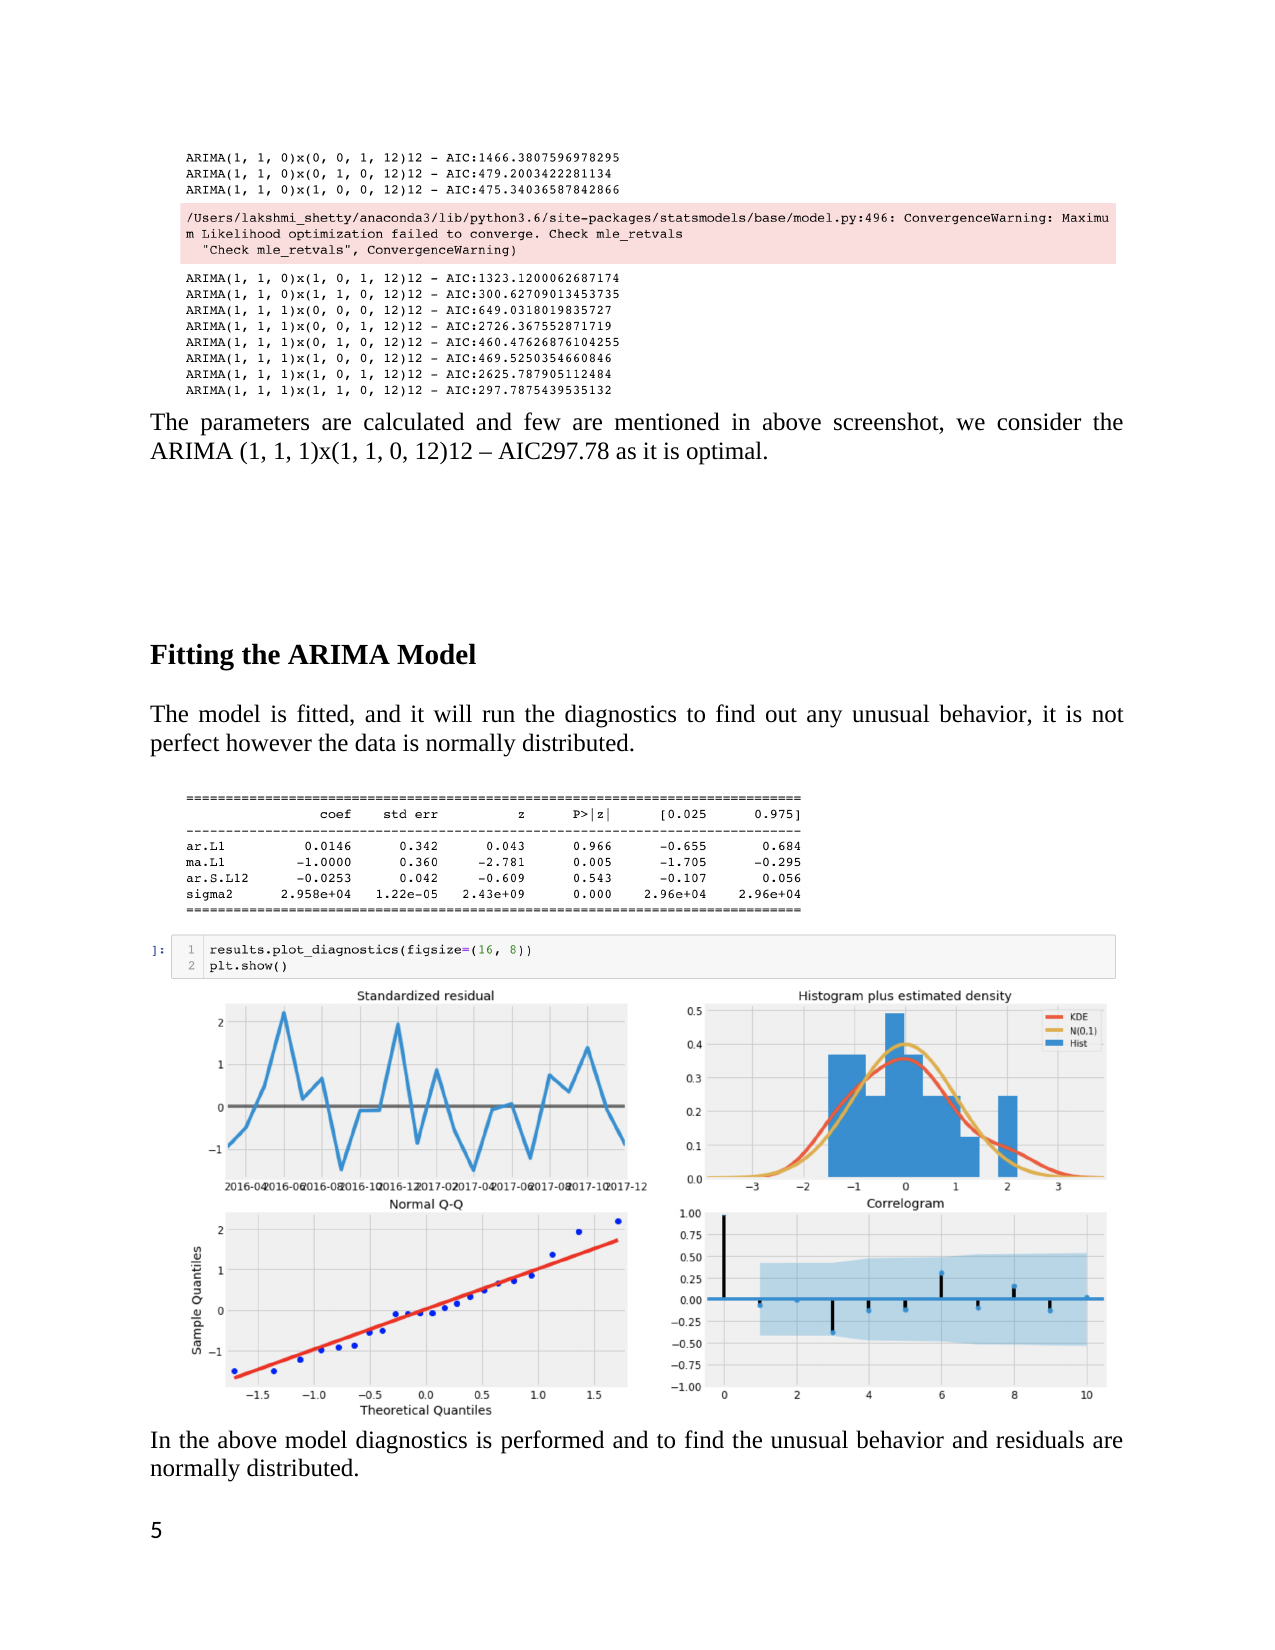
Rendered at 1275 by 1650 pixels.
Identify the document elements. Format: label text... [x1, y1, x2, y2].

picture [150, 785, 1125, 1425]
text The parameters are calculated and few are mentioned in above screenshot, we consider the ARIMA (1, 1, 1)x(1, 1, 0, 12)12 – AIC297.78 as it is optimal. [150, 407, 1125, 464]
text Fitting the ARIMA Model [150, 637, 1125, 671]
text In the above model diagnostics is performed and to find the unusual behavior and residuals are normally distributed. [150, 1425, 1125, 1482]
picture [150, 150, 1125, 407]
text The model is fitted, and it will run the diagnostics to find out any unusual behavior, it is not perfect however the data is normally distributed. [150, 699, 1125, 757]
